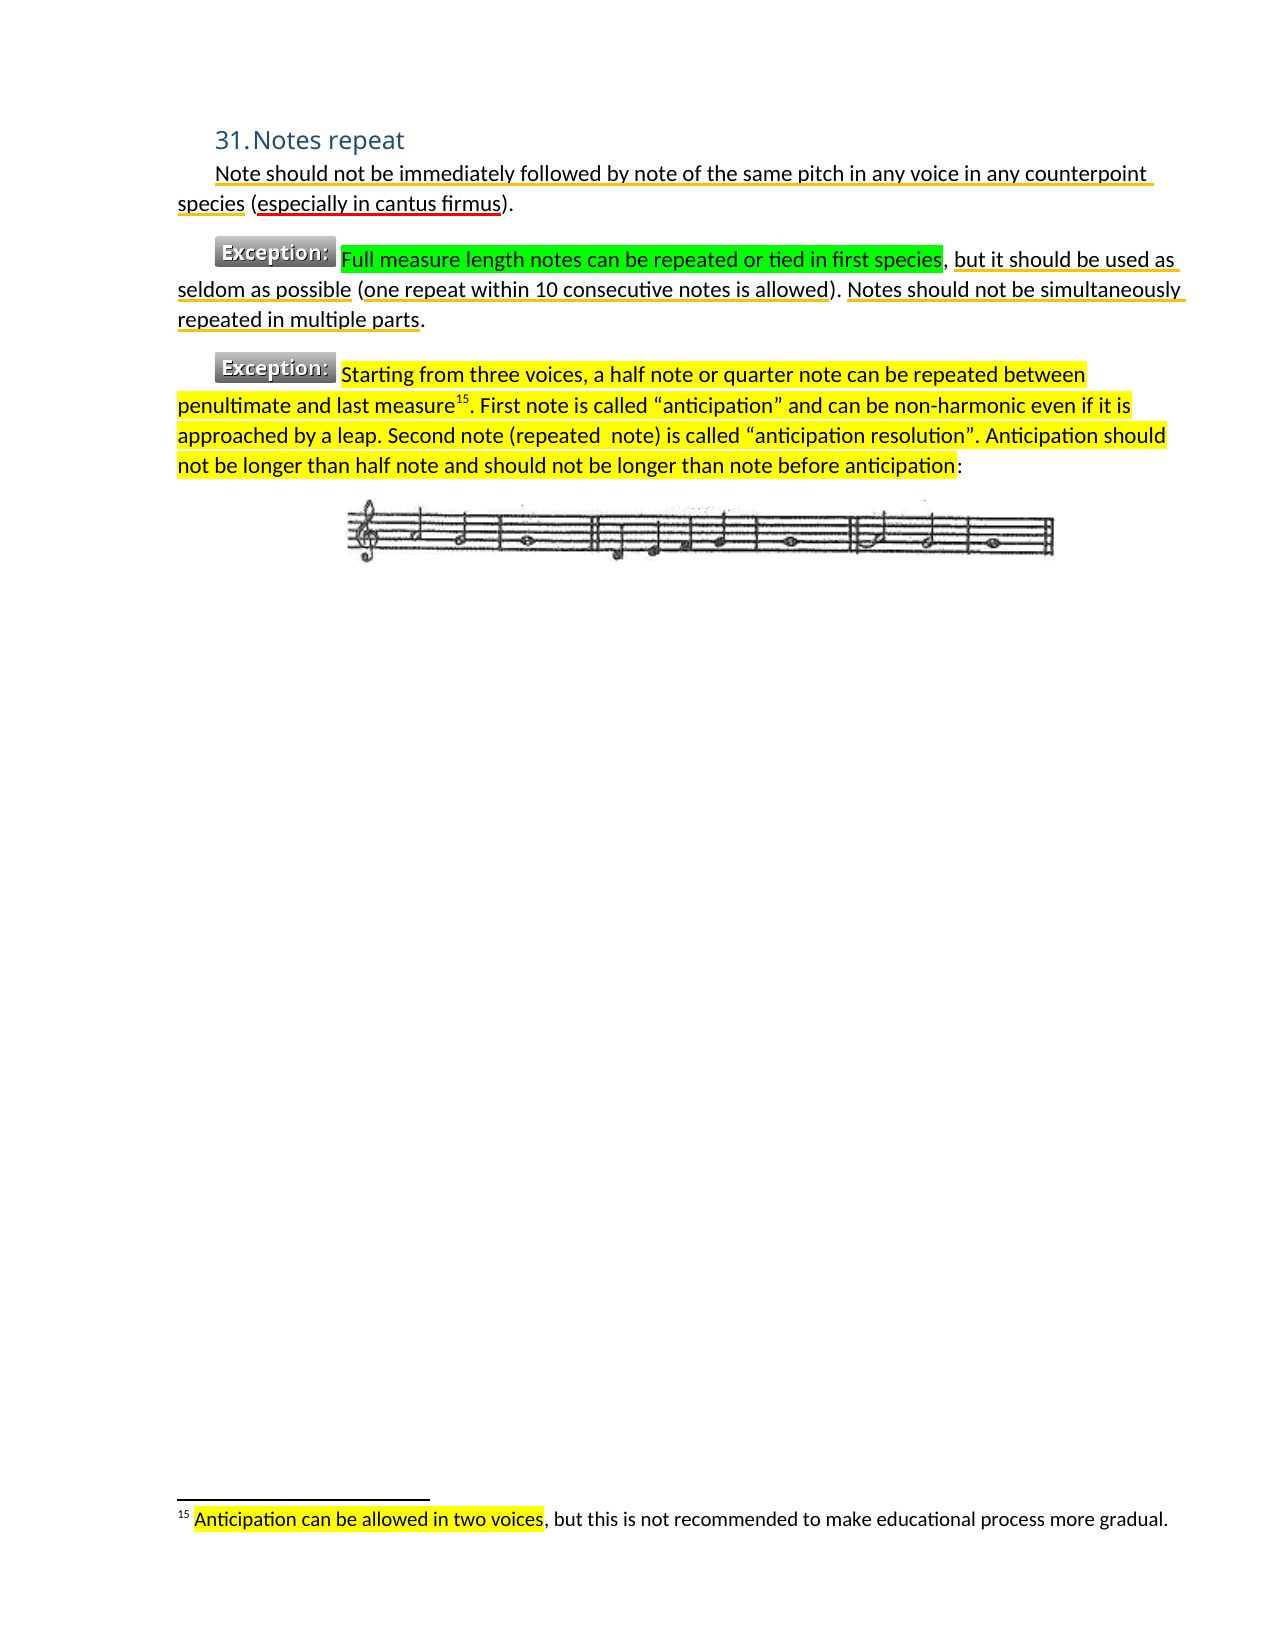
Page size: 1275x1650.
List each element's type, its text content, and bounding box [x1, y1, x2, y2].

picture [214, 352, 337, 383]
text Note should not be immediately followed by note of the same pitch in any voice in any counterpoint species (especially in cantus firmus). [177, 159, 1186, 217]
picture [345, 498, 1057, 566]
text Starting from three voices, a half note or quarter note can be repeated between penultimate and last measure. First note is called “anticipation” and can be non-harmonic even if it is approached by a leap. Second note (repeated note) is called “anticipation resolution”. Anticipation should not be longer than half note and should not be longer than note before anticipation: [177, 352, 1186, 479]
subtitle Notes repeat [215, 122, 1186, 156]
picture [214, 236, 337, 267]
text Full measure length notes can be repeated or tied in first species, but it should be used as seldom as possible (one repeat within 10 consecutive notes is allowed). Notes should not be simultaneously repeated in multiple parts. [177, 236, 1186, 333]
